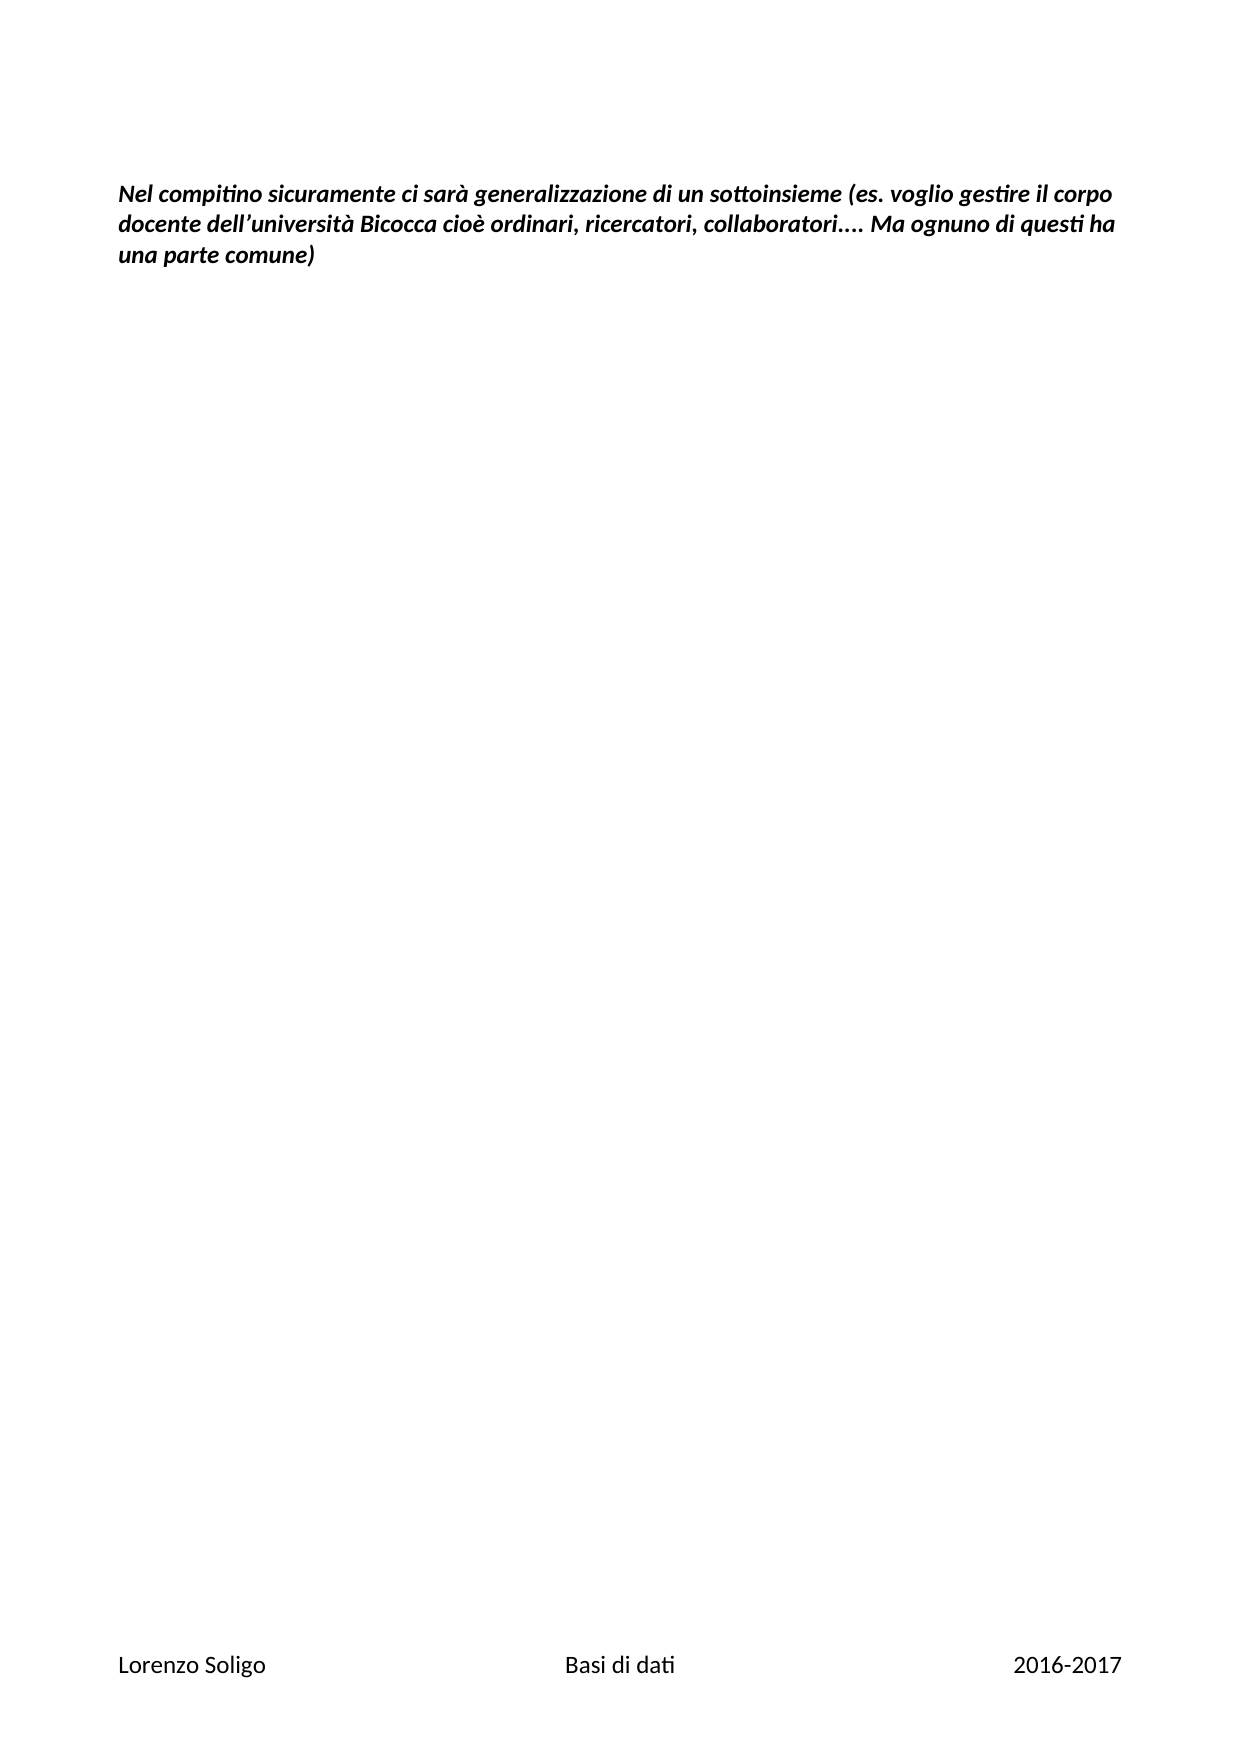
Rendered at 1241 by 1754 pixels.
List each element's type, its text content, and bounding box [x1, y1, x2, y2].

text Nel compitino sicuramente ci sarà generalizzazione di un sottoinsieme (es. voglio gestire il corpo docente dell’università Bicocca cioè ordinari, ricercatori, collaboratori.... Ma ognuno di questi ha una parte comune) [118, 178, 1122, 270]
